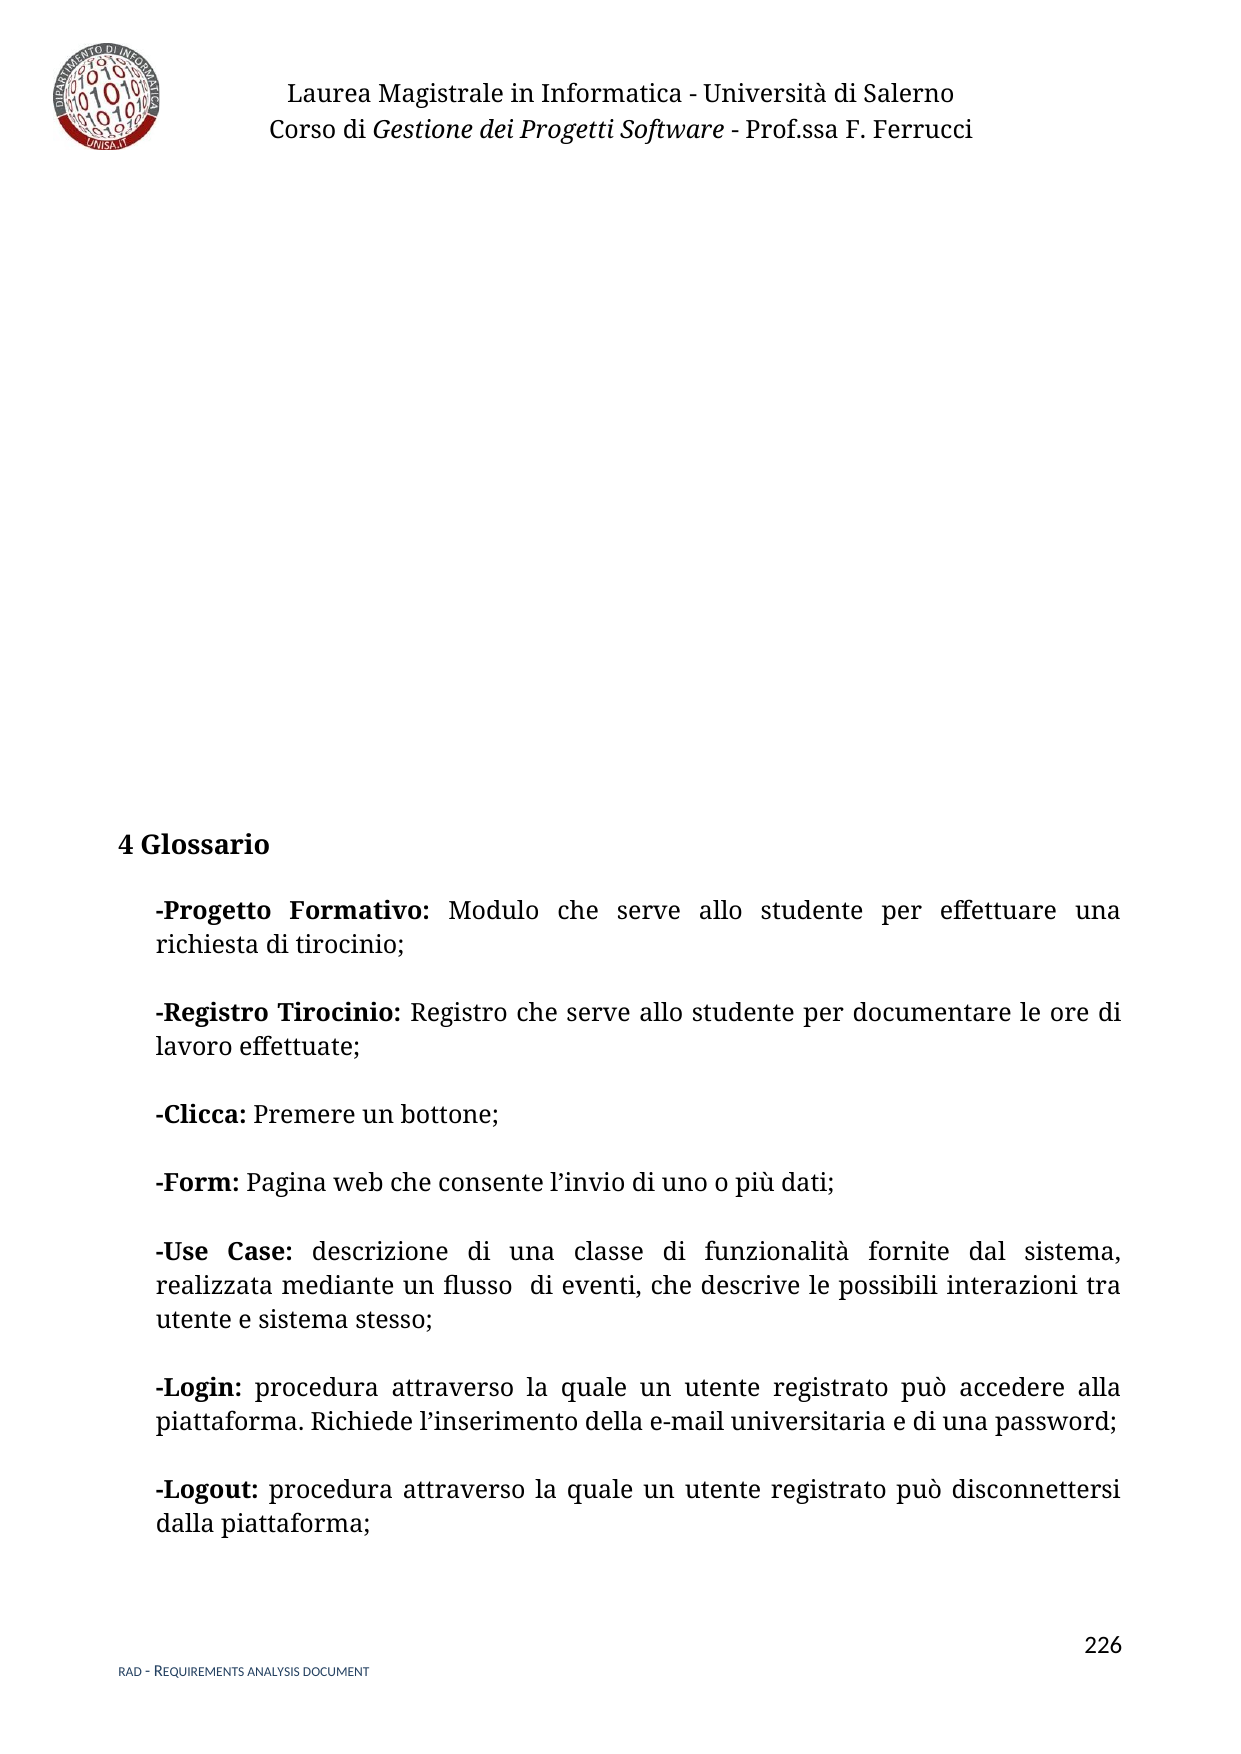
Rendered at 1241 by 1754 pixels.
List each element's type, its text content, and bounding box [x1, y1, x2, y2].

text -Progetto Formativo: Modulo che serve allo studente per effettuare una richiesta di tirocinio; [156, 893, 1122, 961]
text -Clicca: Premere un bottone; [156, 1097, 1122, 1131]
text -Login: procedura attraverso la quale un utente registrato può accedere alla piattaforma. Richiede l’inserimento della e-mail universitaria e di una password; [156, 1369, 1122, 1438]
subtitle 4 Glossario [118, 825, 1122, 862]
picture [53, 43, 160, 150]
text -Form: Pagina web che consente l’invio di uno o più dati; [156, 1165, 1122, 1199]
text -Registro Tirocinio: Registro che serve allo studente per documentare le ore di lavoro effettuate; [156, 995, 1122, 1063]
text -Use Case: descrizione di una classe di funzionalità fornite dal sistema, realizzata mediante un flusso di eventi, che descrive le possibili interazioni tra utente e sistema stesso; [156, 1233, 1122, 1335]
text -Logout: procedura attraverso la quale un utente registrato può disconnettersi dalla piattaforma; [156, 1472, 1122, 1540]
